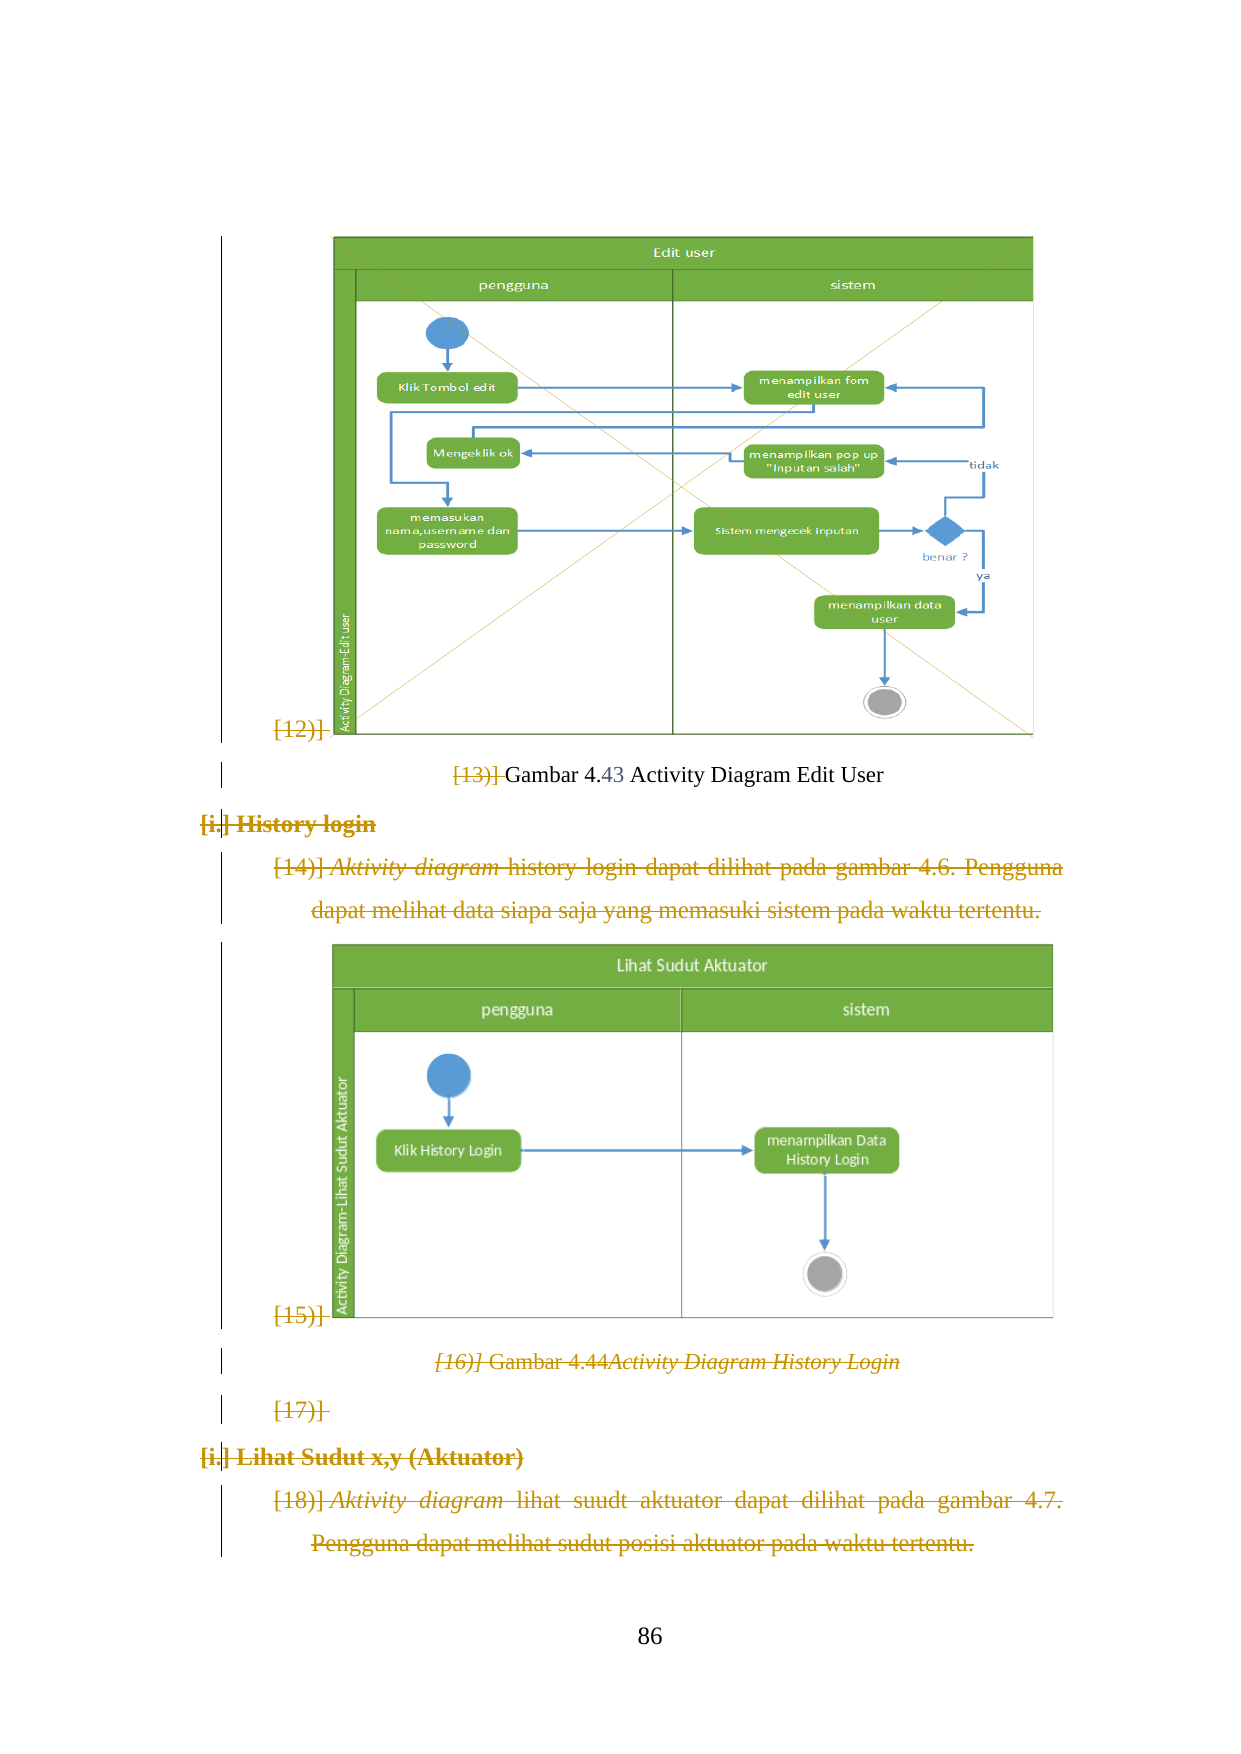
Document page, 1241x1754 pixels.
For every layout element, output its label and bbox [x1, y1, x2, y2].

picture [332, 236, 1031, 486]
picture [330, 238, 680, 736]
picture [684, 237, 1034, 737]
picture [331, 488, 1032, 738]
